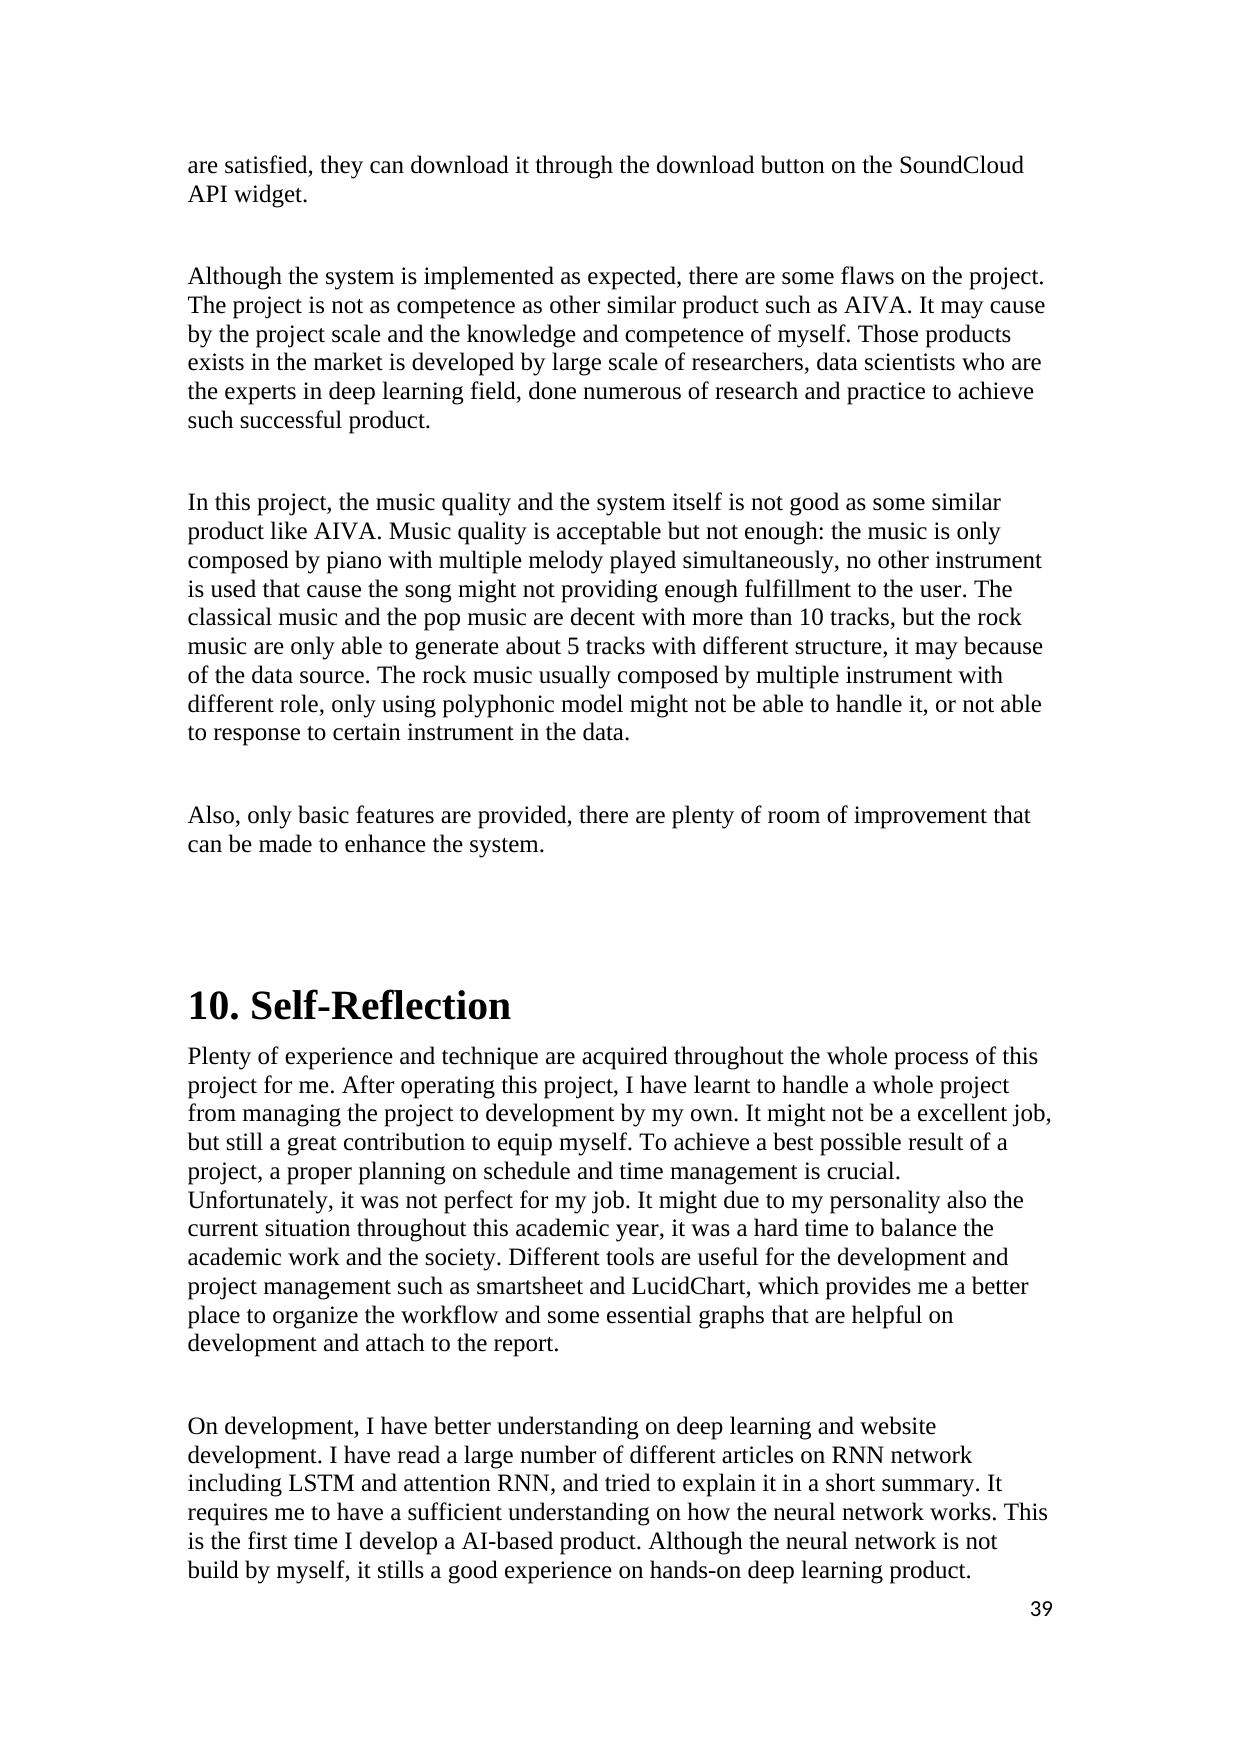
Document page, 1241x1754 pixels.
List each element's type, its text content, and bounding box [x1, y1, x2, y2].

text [187, 150, 1053, 207]
text In this project, the music quality and the system itself is not good as some similar product like AIVA. Music quality is acceptable but not enough: the music is only composed by piano with multiple melody played simultaneously, no other instrument is used that cause the song might not providing enough fulfillment to the user. The classical music and the pop music are decent with more than 10 tracks, but the rock music are only able to generate about 5 tracks with different structure, it may because of the data source. The rock music usually composed by multiple instrument with different role, only using polyphonic model might not be able to handle it, or not able to response to certain instrument in the data. [187, 487, 1053, 746]
text Although the system is implemented as expected, there are some flaws on the project. The project is not as competence as other similar product such as AIVA. It may cause by the project scale and the knowledge and competence of myself. Those products exists in the market is developed by large scale of researchers, data scientists who are the experts in deep learning field, done numerous of research and practice to achieve such successful product. [187, 261, 1053, 434]
text 10. Self-Reflection [187, 981, 1053, 1028]
text Plenty of experience and technique are acquired throughout the whole process of this project for me. After operating this project, I have learnt to handle a whole project from managing the project to development by my own. It might not be a excellent job, but still a great contribution to equip myself. To achieve a best possible result of a project, a proper planning on schedule and time management is crucial. Unfortunately, it was not perfect for my job. It might due to my personality also the current situation throughout this academic year, it was a hard time to balance the academic work and the society. Different tools are useful for the development and project management such as smartsheet and LucidChart, which provides me a better place to organize the workflow and some essential graphs that are helpful on development and attach to the report. [187, 1041, 1053, 1357]
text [187, 1411, 1053, 1583]
text Also, only basic features are provided, there are plenty of room of improvement that can be made to enhance the system. [187, 800, 1053, 857]
